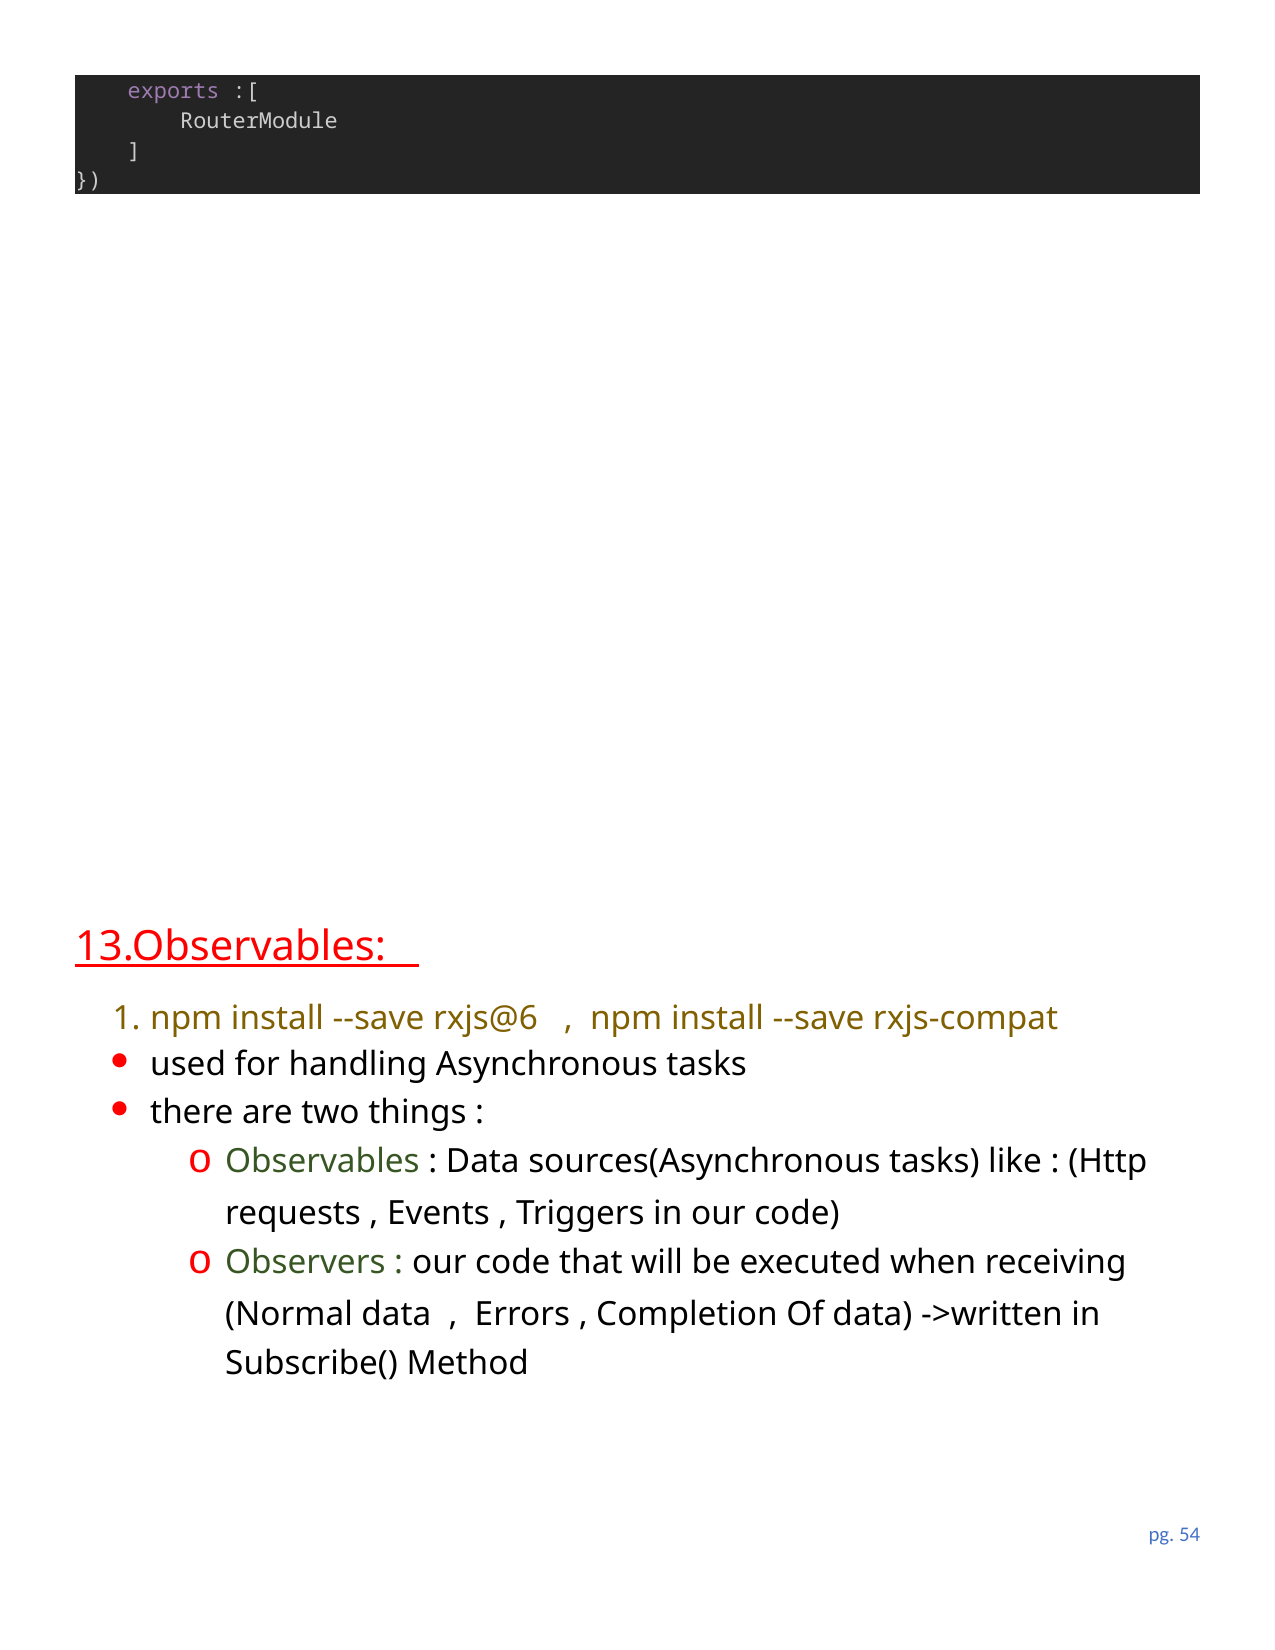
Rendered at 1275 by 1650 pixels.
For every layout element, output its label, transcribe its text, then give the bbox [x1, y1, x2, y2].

list Observables : Data sources(Asynchronous tasks) like : (Http requests , Events , Triggers in our code) [187, 1137, 1200, 1234]
text }) [75, 164, 1200, 194]
text ] [75, 134, 1200, 164]
text RouterModule [75, 105, 1200, 134]
text 13.Observables: [75, 916, 1200, 973]
list npm install --save rxjs@6 , npm install --save rxjs-compat [112, 994, 1200, 1039]
list there are two things : [112, 1088, 1200, 1134]
list Observers : our code that will be executed when receiving (Normal data , Errors , Completion Of data) ->written in Subscribe() Method [187, 1238, 1200, 1384]
text exports :[ [75, 75, 1200, 105]
list used for handling Asynchronous tasks [112, 1039, 1200, 1085]
